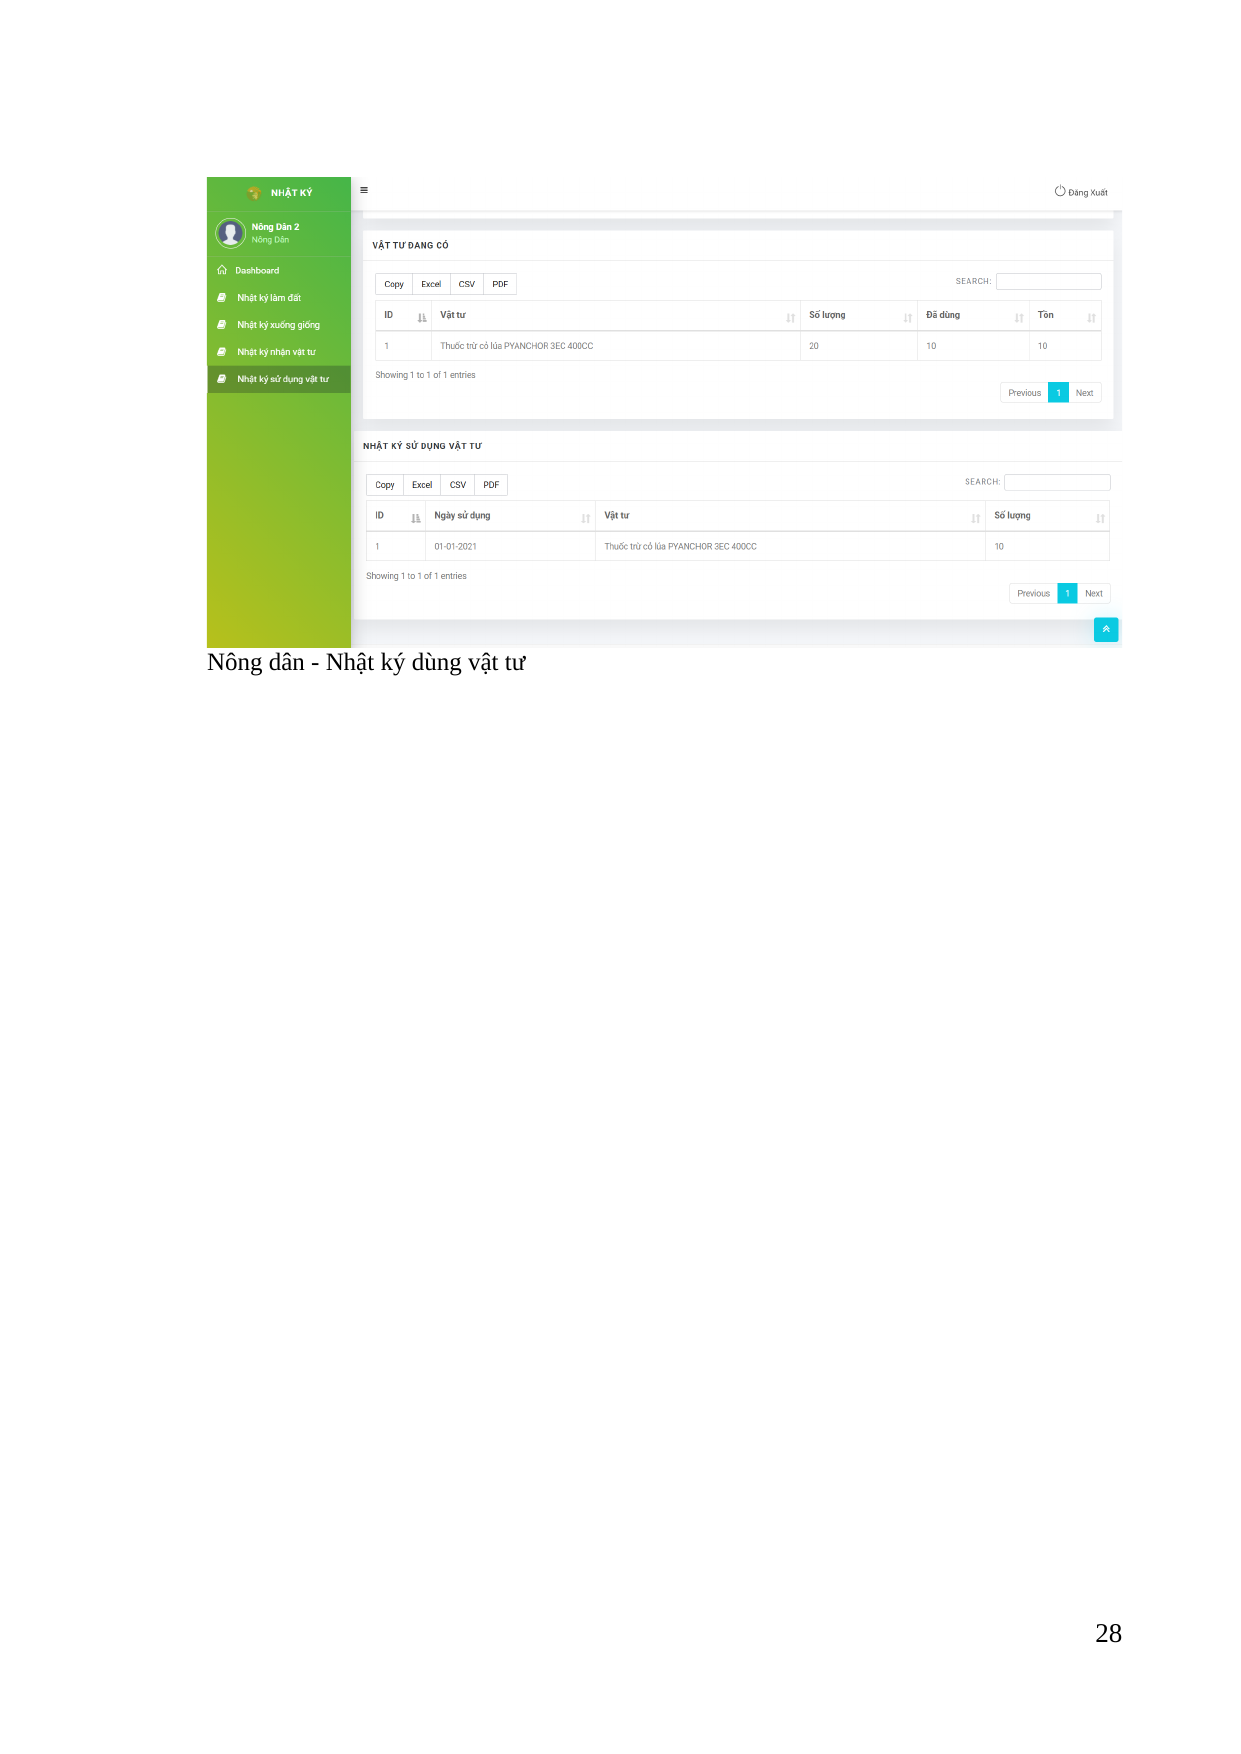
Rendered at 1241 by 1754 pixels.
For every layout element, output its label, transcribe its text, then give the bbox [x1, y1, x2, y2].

picture [206, 177, 1123, 648]
text Nông dân - Nhật ký dùng vật tư [207, 648, 1122, 676]
